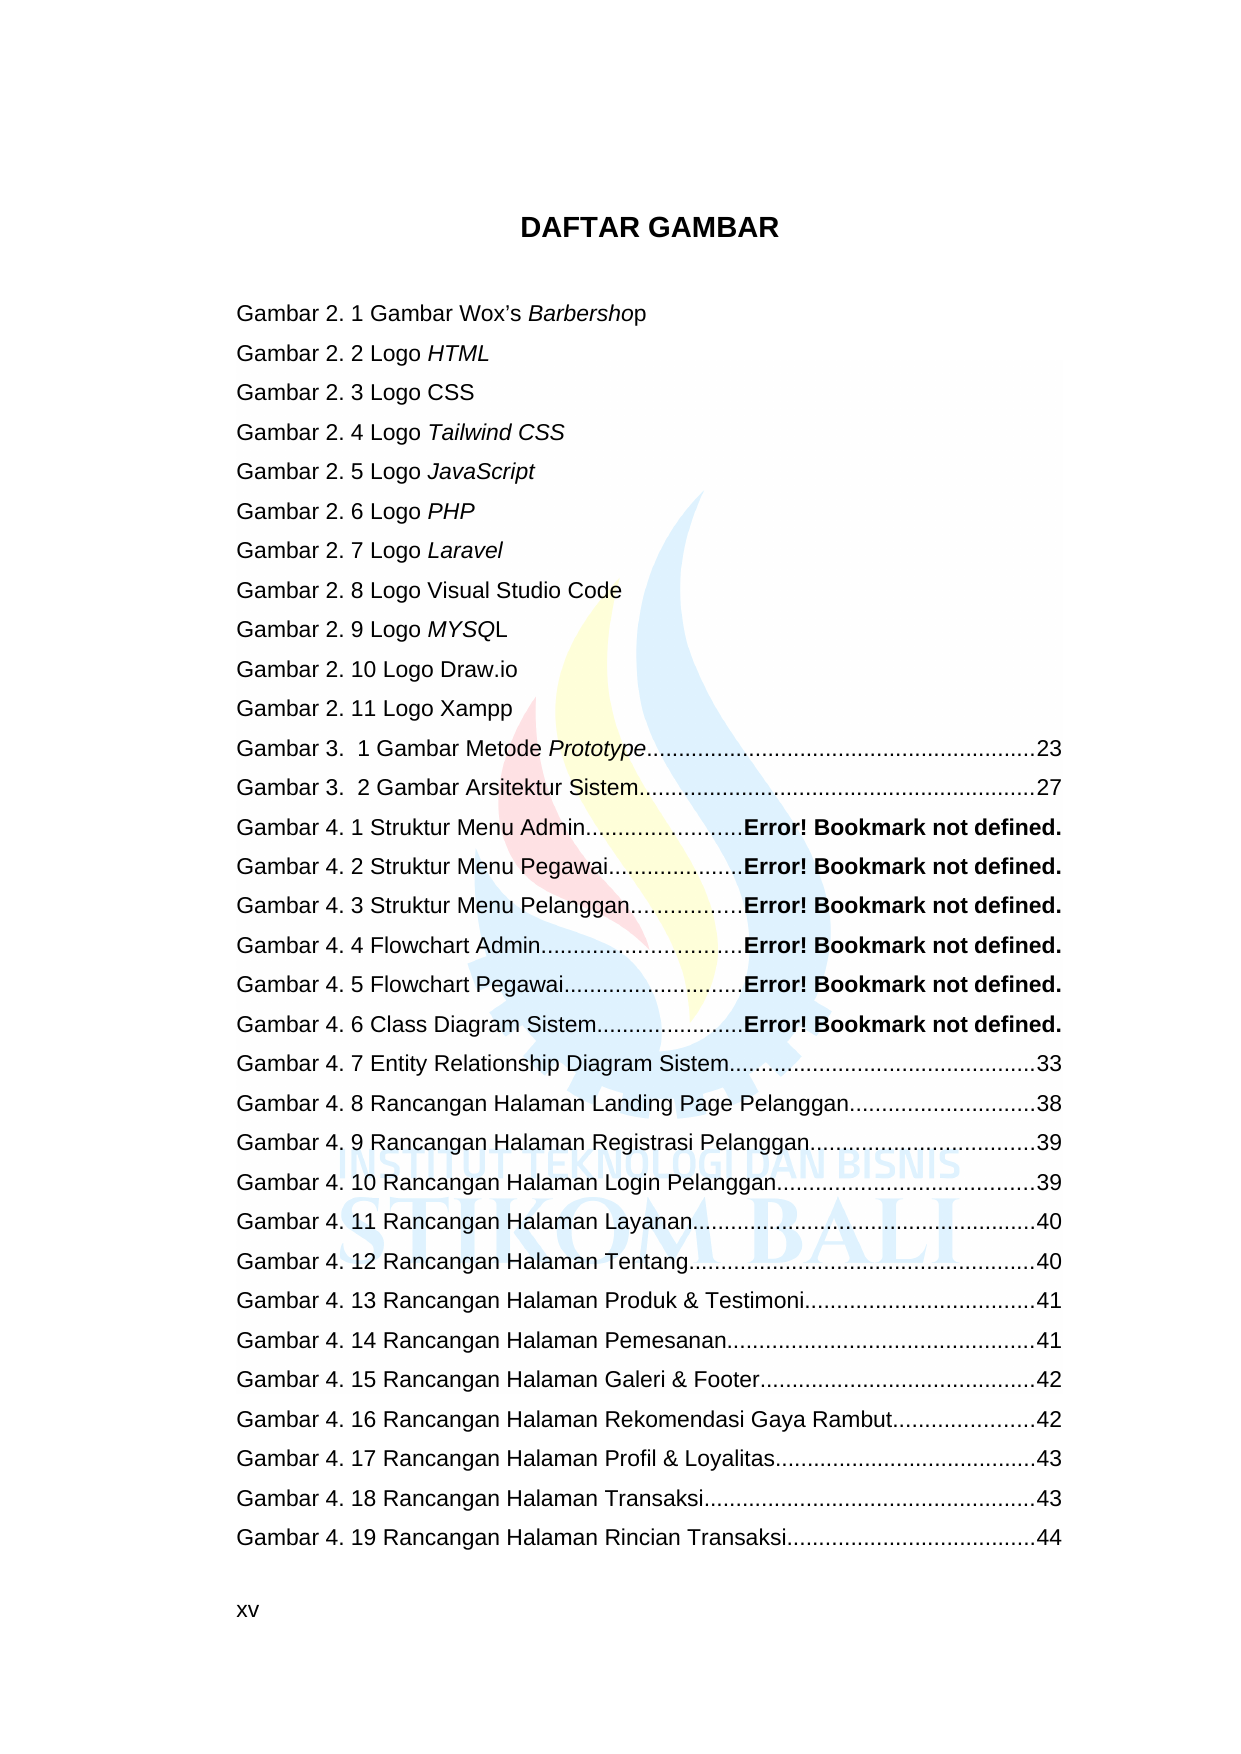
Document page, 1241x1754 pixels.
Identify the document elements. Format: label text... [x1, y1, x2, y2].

text Gambar 2. 9 Logo MYSQL Error! Bookmark not defined. [236, 616, 1063, 642]
text Gambar 2. 10 Logo Draw.io Error! Bookmark not defined. [236, 656, 1063, 682]
text Gambar 4. 15 Rancangan Halaman Galeri & Footer 42 [236, 1366, 1063, 1393]
text Gambar 2. 7 Logo Laravel Error! Bookmark not defined. [236, 537, 1063, 563]
text Gambar 2. 1 Gambar Wox’s Barbershop 9 [236, 300, 1063, 327]
text Gambar 2. 2 Logo HTML Error! Bookmark not defined. [236, 340, 1063, 366]
text Gambar 4. 19 Rancangan Halaman Rincian Transaksi 44 [236, 1524, 1063, 1551]
text Gambar 2. 5 Logo JavaScript Error! Bookmark not defined. [236, 458, 1063, 484]
text Gambar 4. 3 Struktur Menu Pelanggan Error! Bookmark not defined. [236, 892, 1063, 919]
text Gambar 4. 9 Rancangan Halaman Registrasi Pelanggan 39 [236, 1129, 1063, 1156]
text Gambar 4. 7 Entity Relationship Diagram Sistem 33 [236, 1050, 1063, 1077]
text Gambar 2. 4 Logo Tailwind CSS Error! Bookmark not defined. [236, 419, 1063, 445]
text Gambar 4. 14 Rancangan Halaman Pemesanan 41 [236, 1327, 1063, 1353]
text Gambar 4. 5 Flowchart Pegawai Error! Bookmark not defined. [236, 971, 1063, 998]
text Gambar 4. 17 Rancangan Halaman Profil & Loyalitas 43 [236, 1445, 1063, 1472]
text Gambar 4. 4 Flowchart Admin Error! Bookmark not defined. [236, 932, 1063, 958]
text Gambar 4. 13 Rancangan Halaman Produk & Testimoni 41 [236, 1287, 1063, 1314]
text Gambar 4. 2 Struktur Menu Pegawai Error! Bookmark not defined. [236, 853, 1063, 879]
text Gambar 4. 10 Rancangan Halaman Login Pelanggan 39 [236, 1169, 1063, 1195]
text Gambar 3. 1 Gambar Metode Prototype 23 [236, 734, 1063, 761]
text Gambar 2. 3 Logo CSS Error! Bookmark not defined. [236, 379, 1063, 406]
text Gambar 4. 8 Rancangan Halaman Landing Page Pelanggan 38 [236, 1090, 1063, 1116]
text Gambar 4. 11 Rancangan Halaman Layanan 40 [236, 1208, 1063, 1235]
text Gambar 4. 6 Class Diagram Sistem Error! Bookmark not defined. [236, 1011, 1063, 1037]
subtitle DAFTAR GAMBAR [236, 211, 1063, 244]
text Gambar 4. 1 Struktur Menu Admin Error! Bookmark not defined. [236, 813, 1063, 840]
text Gambar 4. 18 Rancangan Halaman Transaksi 43 [236, 1485, 1063, 1511]
text Gambar 4. 16 Rancangan Halaman Rekomendasi Gaya Rambut 42 [236, 1406, 1063, 1432]
text Gambar 2. 8 Logo Visual Studio Code Error! Bookmark not defined. [236, 577, 1063, 603]
text Gambar 2. 11 Logo Xampp Error! Bookmark not defined. [236, 695, 1063, 721]
text Gambar 3. 2 Gambar Arsitektur Sistem 27 [236, 774, 1063, 800]
text Gambar 4. 12 Rancangan Halaman Tentang 40 [236, 1248, 1063, 1274]
text Gambar 2. 6 Logo PHP Error! Bookmark not defined. [236, 498, 1063, 524]
